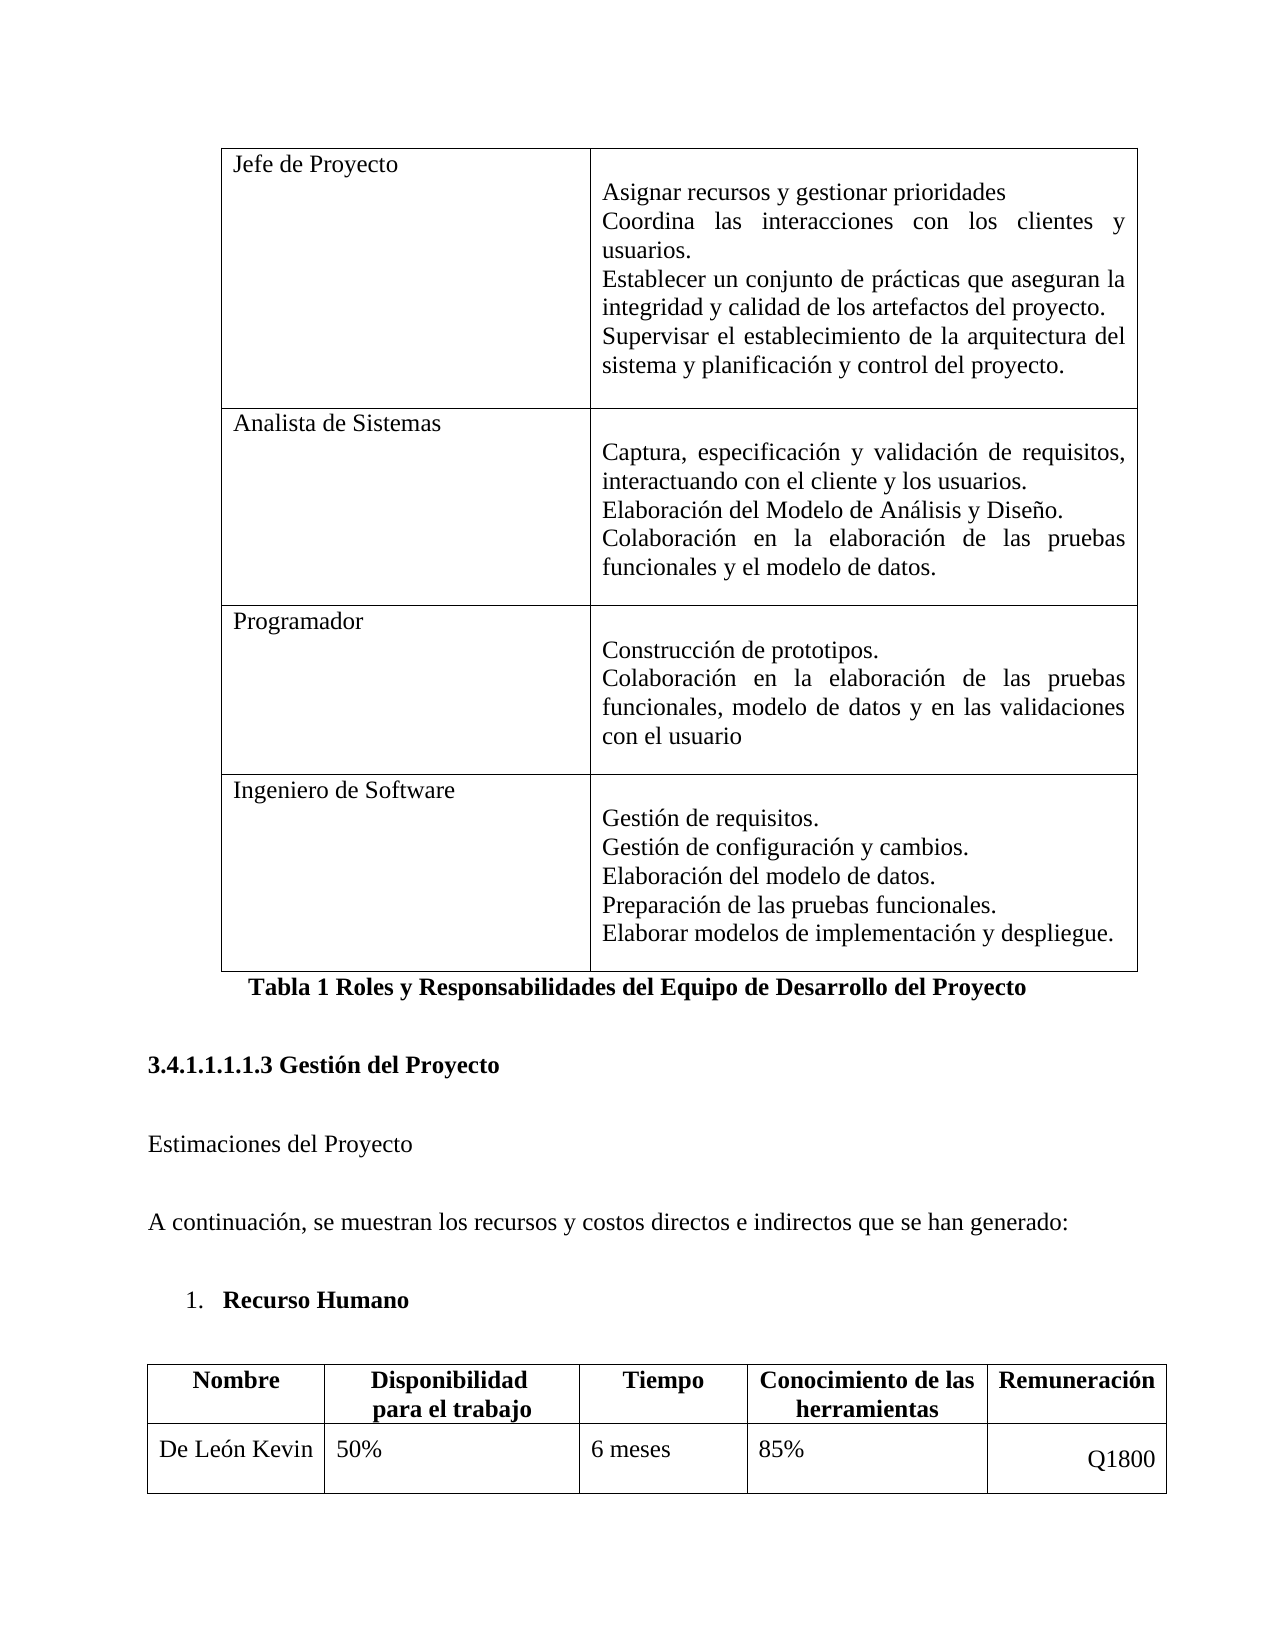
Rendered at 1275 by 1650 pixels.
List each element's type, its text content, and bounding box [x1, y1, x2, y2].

table_cell Gestión de requisitos. Gestión de configuración y cambios. Elaboración del modelo de datos. Preparación de las pruebas funcionales. Elaborar modelos de implementación y despliegue. [591, 775, 1137, 971]
table_cell Jefe de Proyecto [222, 149, 590, 407]
table_cell 50% [325, 1424, 579, 1493]
text A continuación, se muestran los recursos y costos directos e indirectos que se han generado: [148, 1207, 1127, 1236]
table_cell De León Kevin [148, 1424, 324, 1493]
table_cell Captura, especificación y validación de requisitos, interactuando con el cliente y los usuarios. Elaboración del Modelo de Análisis y Diseño. Colaboración en la elaboración de las pruebas funcionales y el modelo de datos. [591, 409, 1137, 605]
table_header Disponibilidad para el trabajo [325, 1365, 579, 1422]
table_header Remuneración [988, 1365, 1166, 1422]
text 3.4.1.1.1.1.3 Gestión del Proyecto [148, 1051, 1127, 1079]
list Recurso Humano [185, 1286, 1127, 1314]
table_header Conocimiento de las herramientas [748, 1365, 987, 1422]
text Estimaciones del Proyecto [148, 1129, 1127, 1158]
table_cell Programador [222, 606, 590, 774]
table_cell Asignar recursos y gestionar prioridades Coordina las interacciones con los clientes y usuarios. Establecer un conjunto de prácticas que aseguran la integridad y calidad de los artefactos del proyecto. Supervisar el establecimiento de la arquitectura del sistema y planificación y control del proyecto. [591, 149, 1137, 407]
table_cell Analista de Sistemas [222, 409, 590, 605]
table_cell Construcción de prototipos. Colaboración en la elaboración de las pruebas funcionales, modelo de datos y en las validaciones con el usuario [591, 606, 1137, 774]
table_cell 85% [748, 1424, 987, 1493]
table_cell Ingeniero de Software [222, 775, 590, 971]
table_cell Q1800 [988, 1424, 1166, 1493]
table_header Tiempo [580, 1365, 747, 1422]
table_cell 6 meses [580, 1424, 747, 1493]
table_header Nombre [148, 1365, 324, 1422]
text Tabla 1 Roles y Responsabilidades del Equipo de Desarrollo del Proyecto [148, 972, 1127, 1001]
